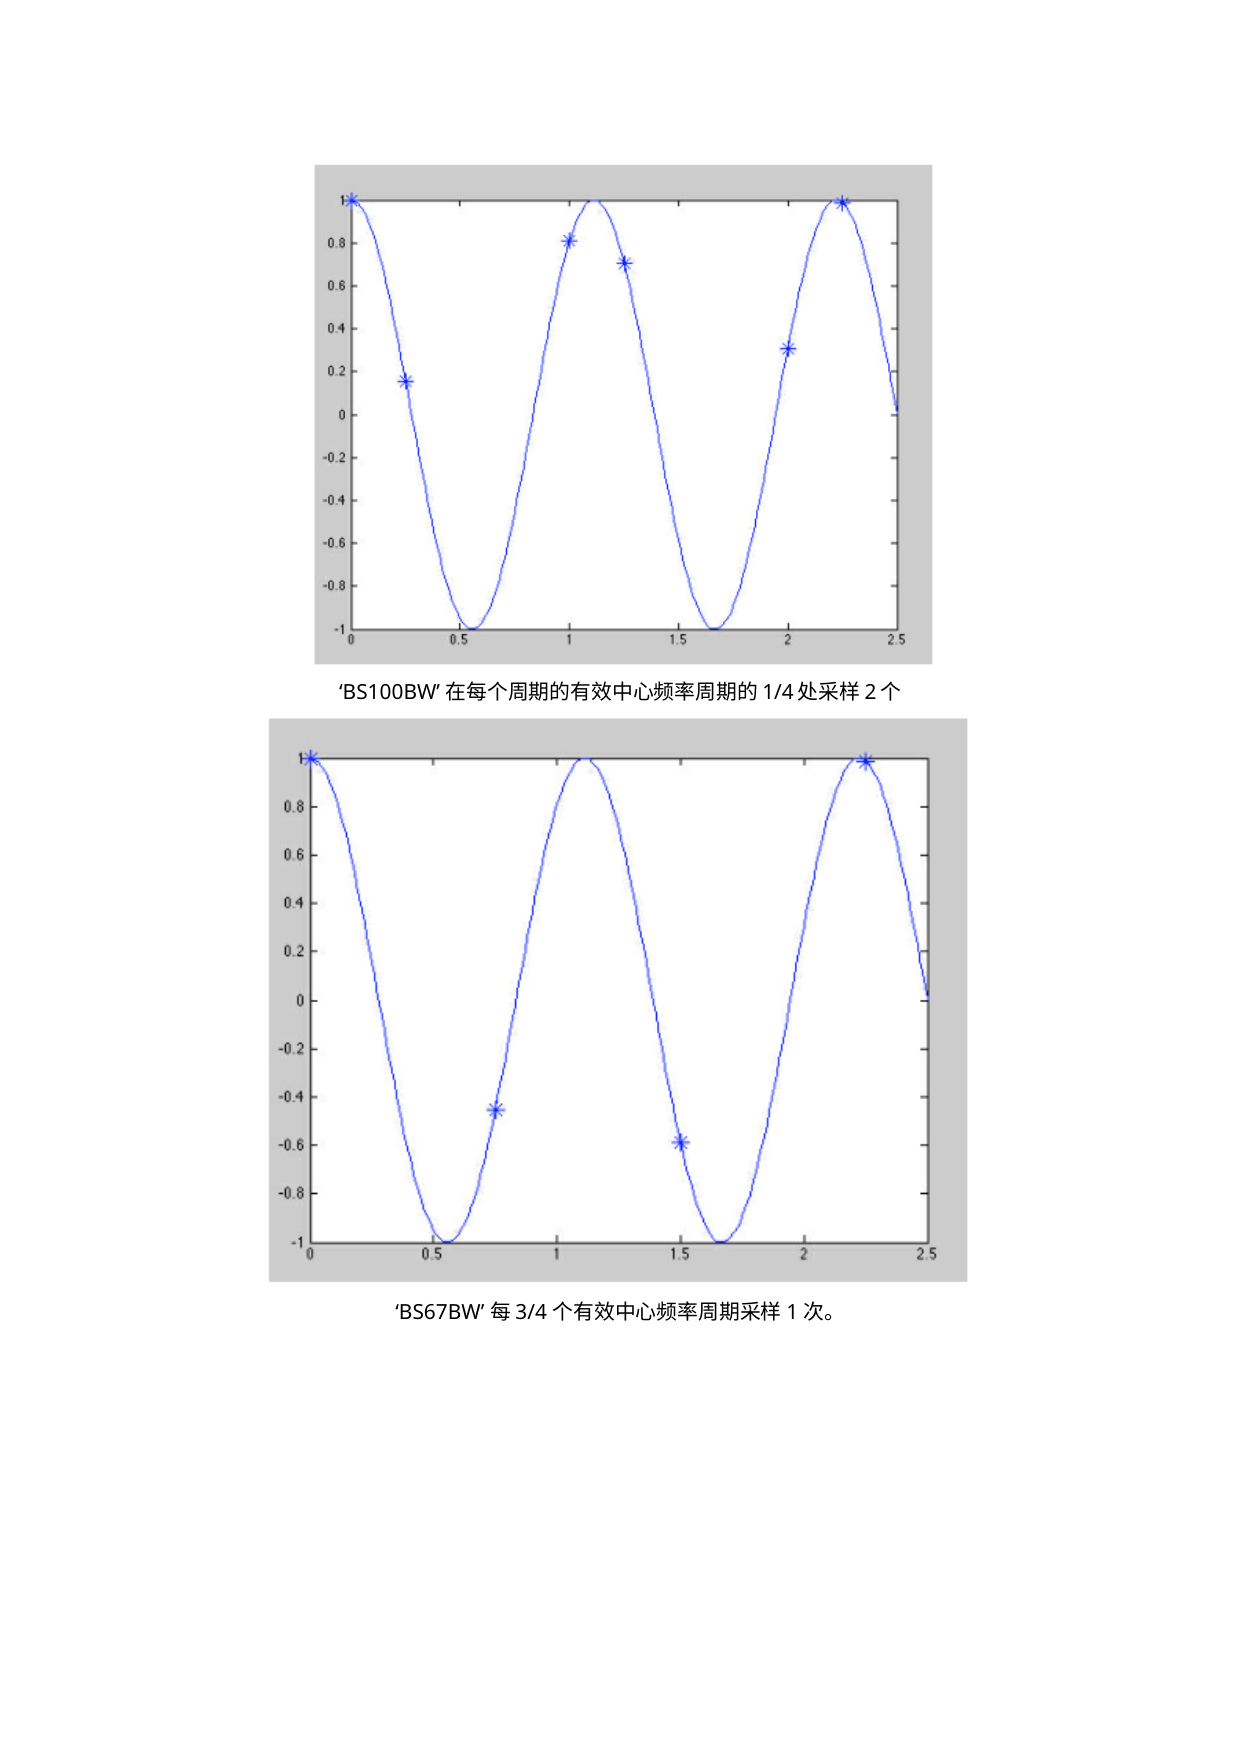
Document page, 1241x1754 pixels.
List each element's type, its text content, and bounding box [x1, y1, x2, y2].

text ‘BS67BW’ 每 3/4 个有效中心频率周期采样 1 次。 [187, 1295, 1053, 1325]
picture [263, 711, 977, 1290]
picture [312, 162, 938, 670]
text ‘BS100BW’ 在每个周期的有效中心频率周期的1/4处采样2个 [187, 675, 1053, 706]
